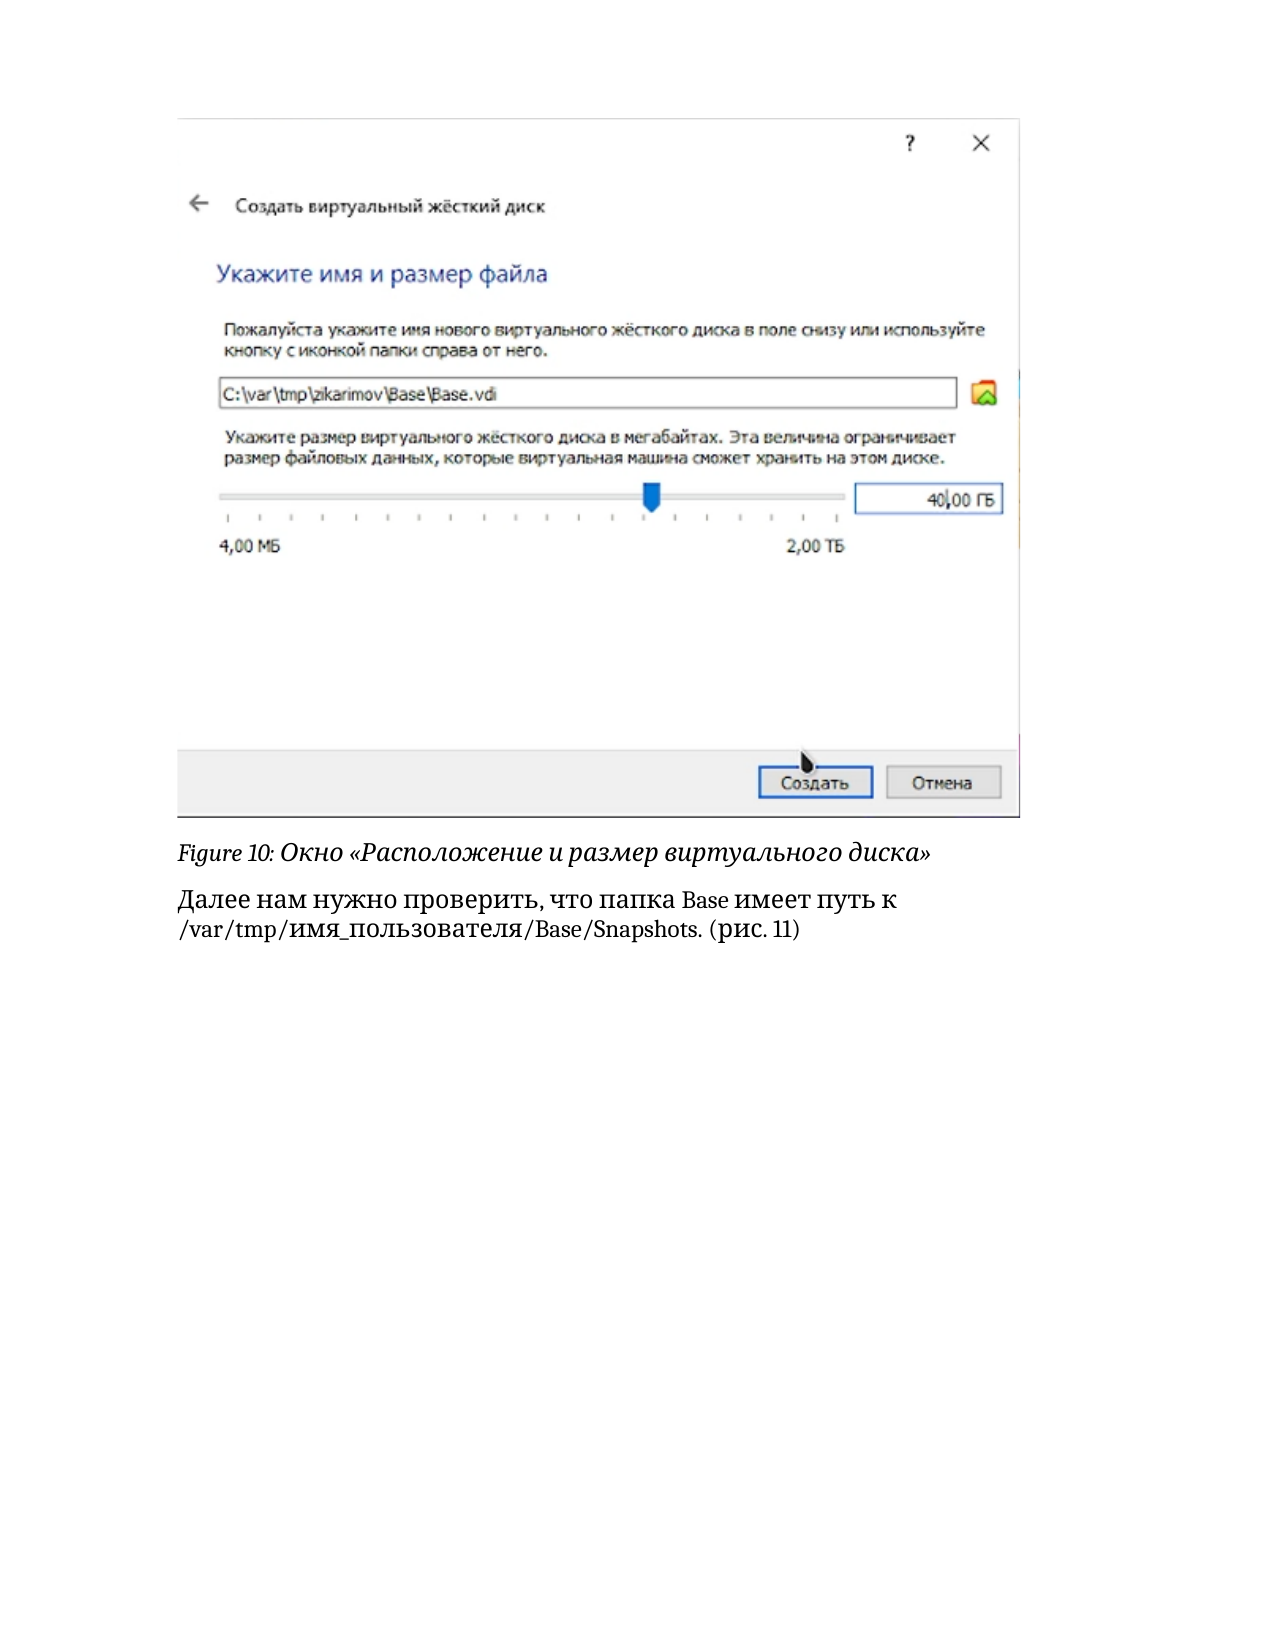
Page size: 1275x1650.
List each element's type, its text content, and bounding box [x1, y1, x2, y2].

picture [177, 118, 1021, 818]
text Figure 10: Окно «Расположение и размер виртуального диска» [177, 838, 1186, 867]
text Далее нам нужно проверить, что папка Base имеет путь к /var/tmp/имя_пользователя/Base/Snapshots. (рис. 11) [177, 886, 1186, 943]
